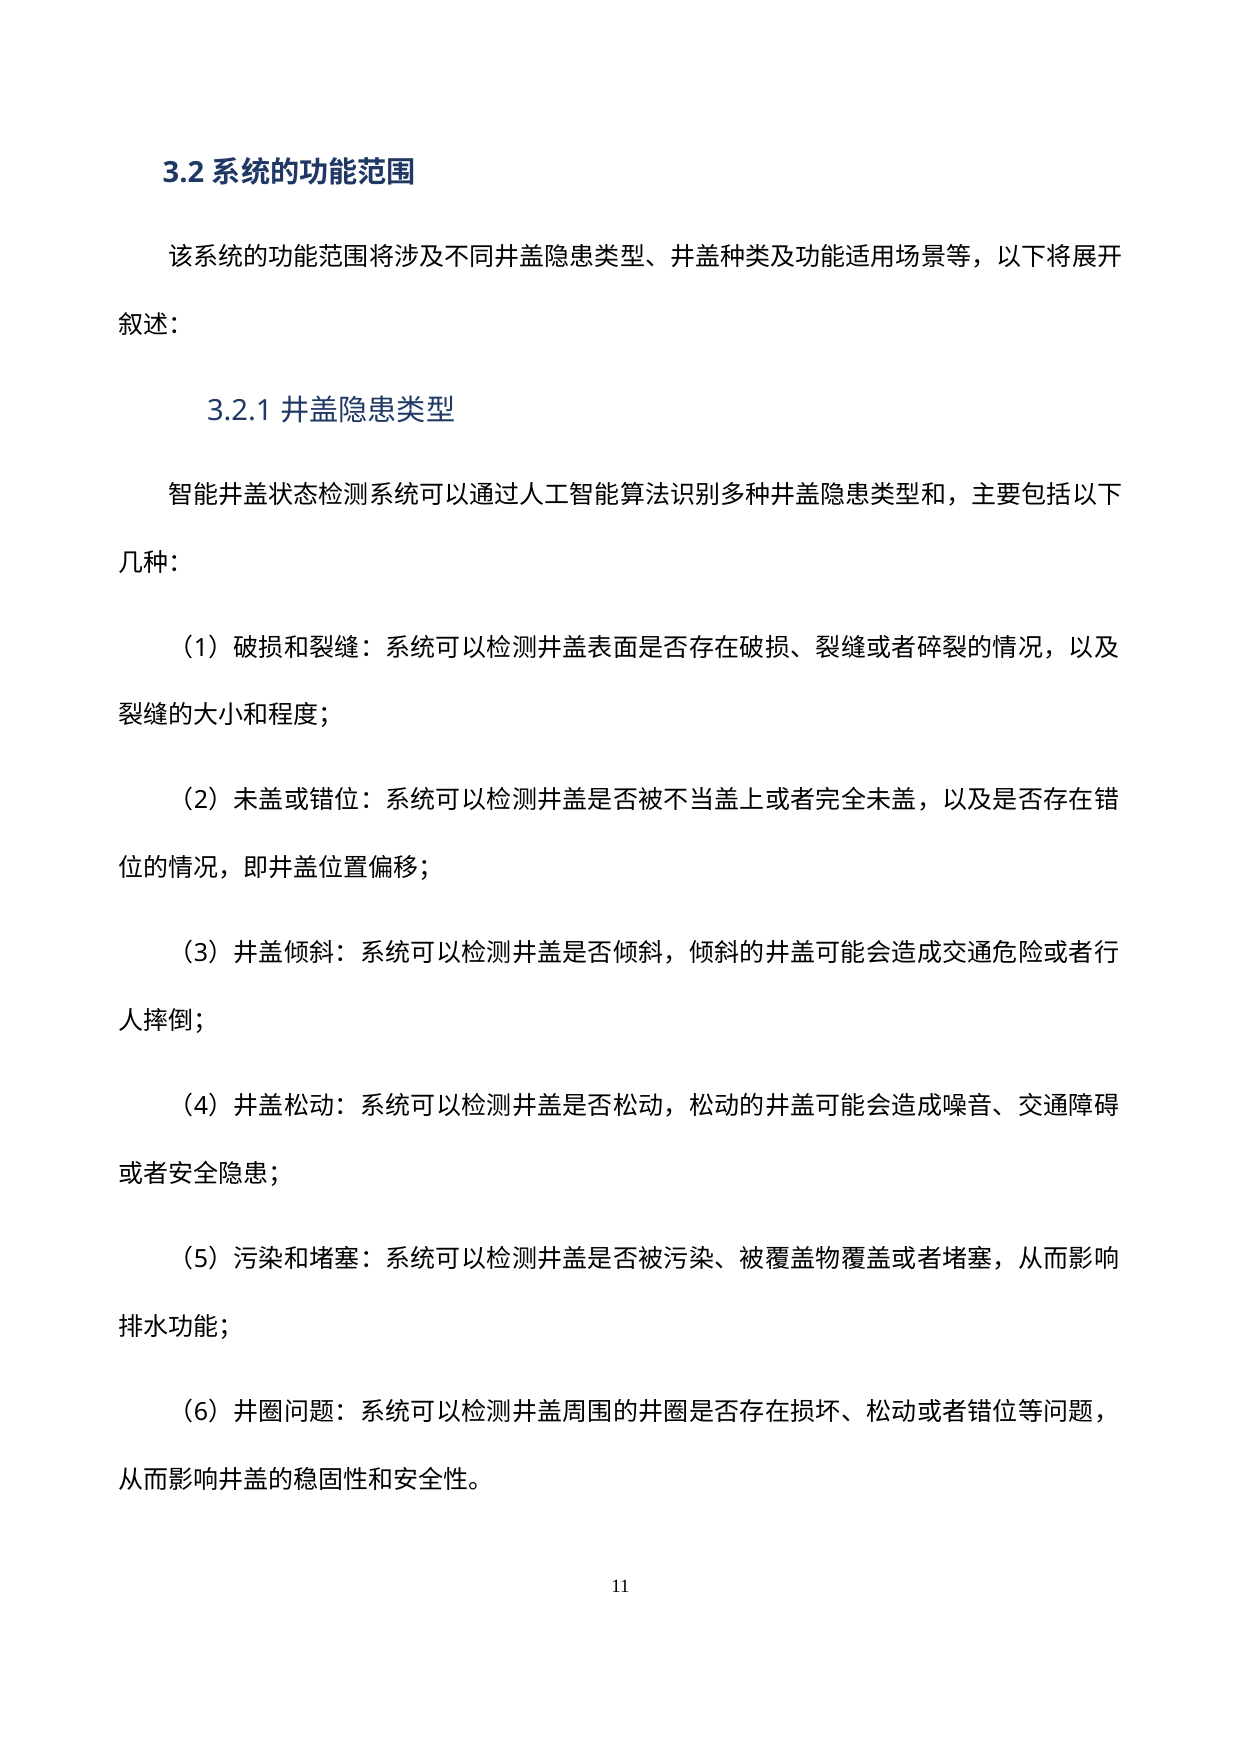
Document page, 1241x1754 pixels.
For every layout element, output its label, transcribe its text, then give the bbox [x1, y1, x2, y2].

subtitle 系统的功能范围 [162, 136, 1122, 204]
text （6）井圈问题：系统可以检测井盖周围的井圈是否存在损坏、松动或者错位等问题，从而影响井盖的稳固性和安全性。 [118, 1375, 1122, 1511]
text （5）污染和堵塞：系统可以检测井盖是否被污染、被覆盖物覆盖或者堵塞，从而影响排水功能； [118, 1222, 1122, 1358]
text 智能井盖状态检测系统可以通过人工智能算法识别多种井盖隐患类型和，主要包括以下几种： [118, 458, 1122, 594]
text （2）未盖或错位：系统可以检测井盖是否被不当盖上或者完全未盖，以及是否存在错位的情况，即井盖位置偏移； [118, 764, 1122, 900]
text 该系统的功能范围将涉及不同井盖隐患类型、井盖种类及功能适用场景等，以下将展开叙述： [118, 221, 1122, 357]
text （3）井盖倾斜：系统可以检测井盖是否倾斜，倾斜的井盖可能会造成交通危险或者行人摔倒； [118, 917, 1122, 1053]
text （1）破损和裂缝：系统可以检测井盖表面是否存在破损、裂缝或者碎裂的情况，以及裂缝的大小和程度； [118, 611, 1122, 747]
text （4）井盖松动：系统可以检测井盖是否松动，松动的井盖可能会造成噪音、交通障碍或者安全隐患； [118, 1070, 1122, 1206]
subtitle 井盖隐患类型 [207, 373, 1122, 441]
